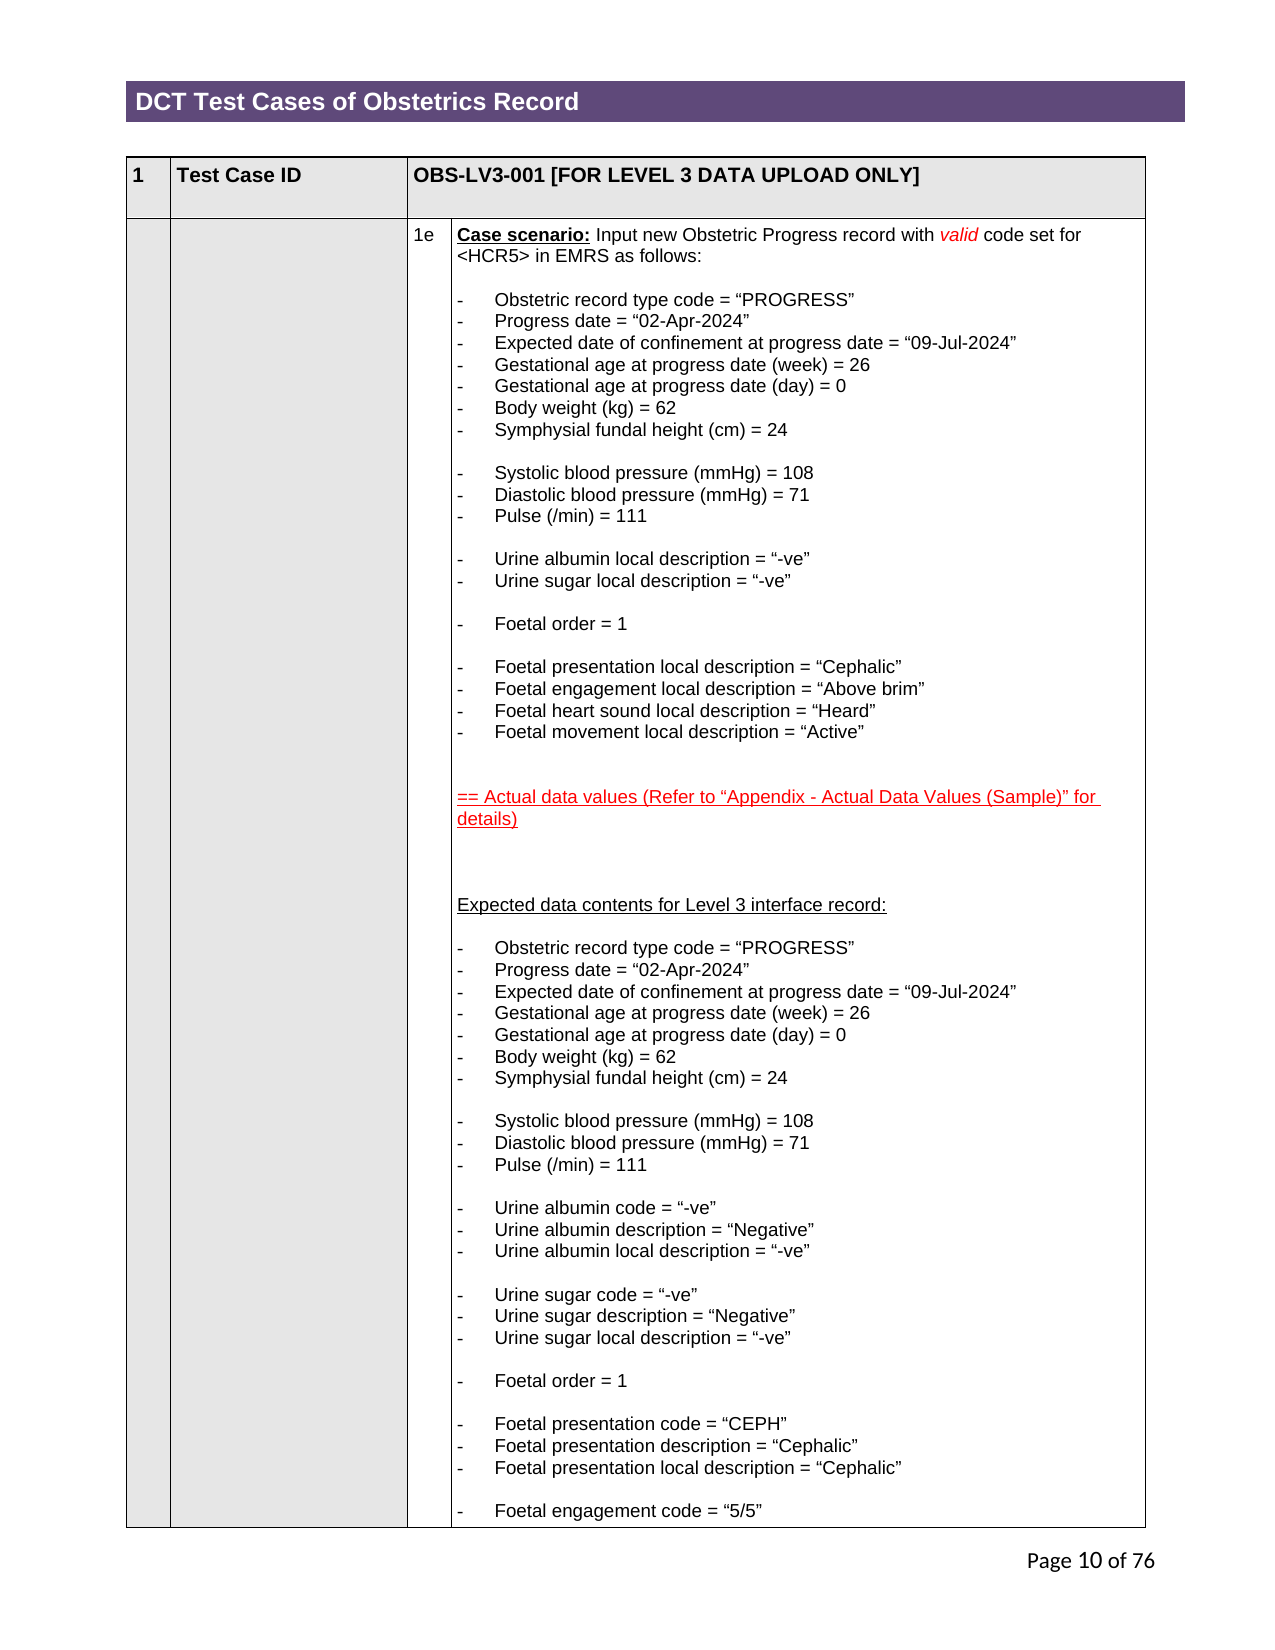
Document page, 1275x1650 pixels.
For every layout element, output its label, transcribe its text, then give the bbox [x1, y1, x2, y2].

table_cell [452, 219, 1145, 1527]
table_cell 1e [408, 219, 451, 1527]
table_header 1 [127, 158, 170, 217]
table_header Test Case ID [171, 158, 407, 217]
table_header OBS-LV3-001 [FOR LEVEL 3 DATA UPLOAD ONLY] [408, 158, 1145, 217]
